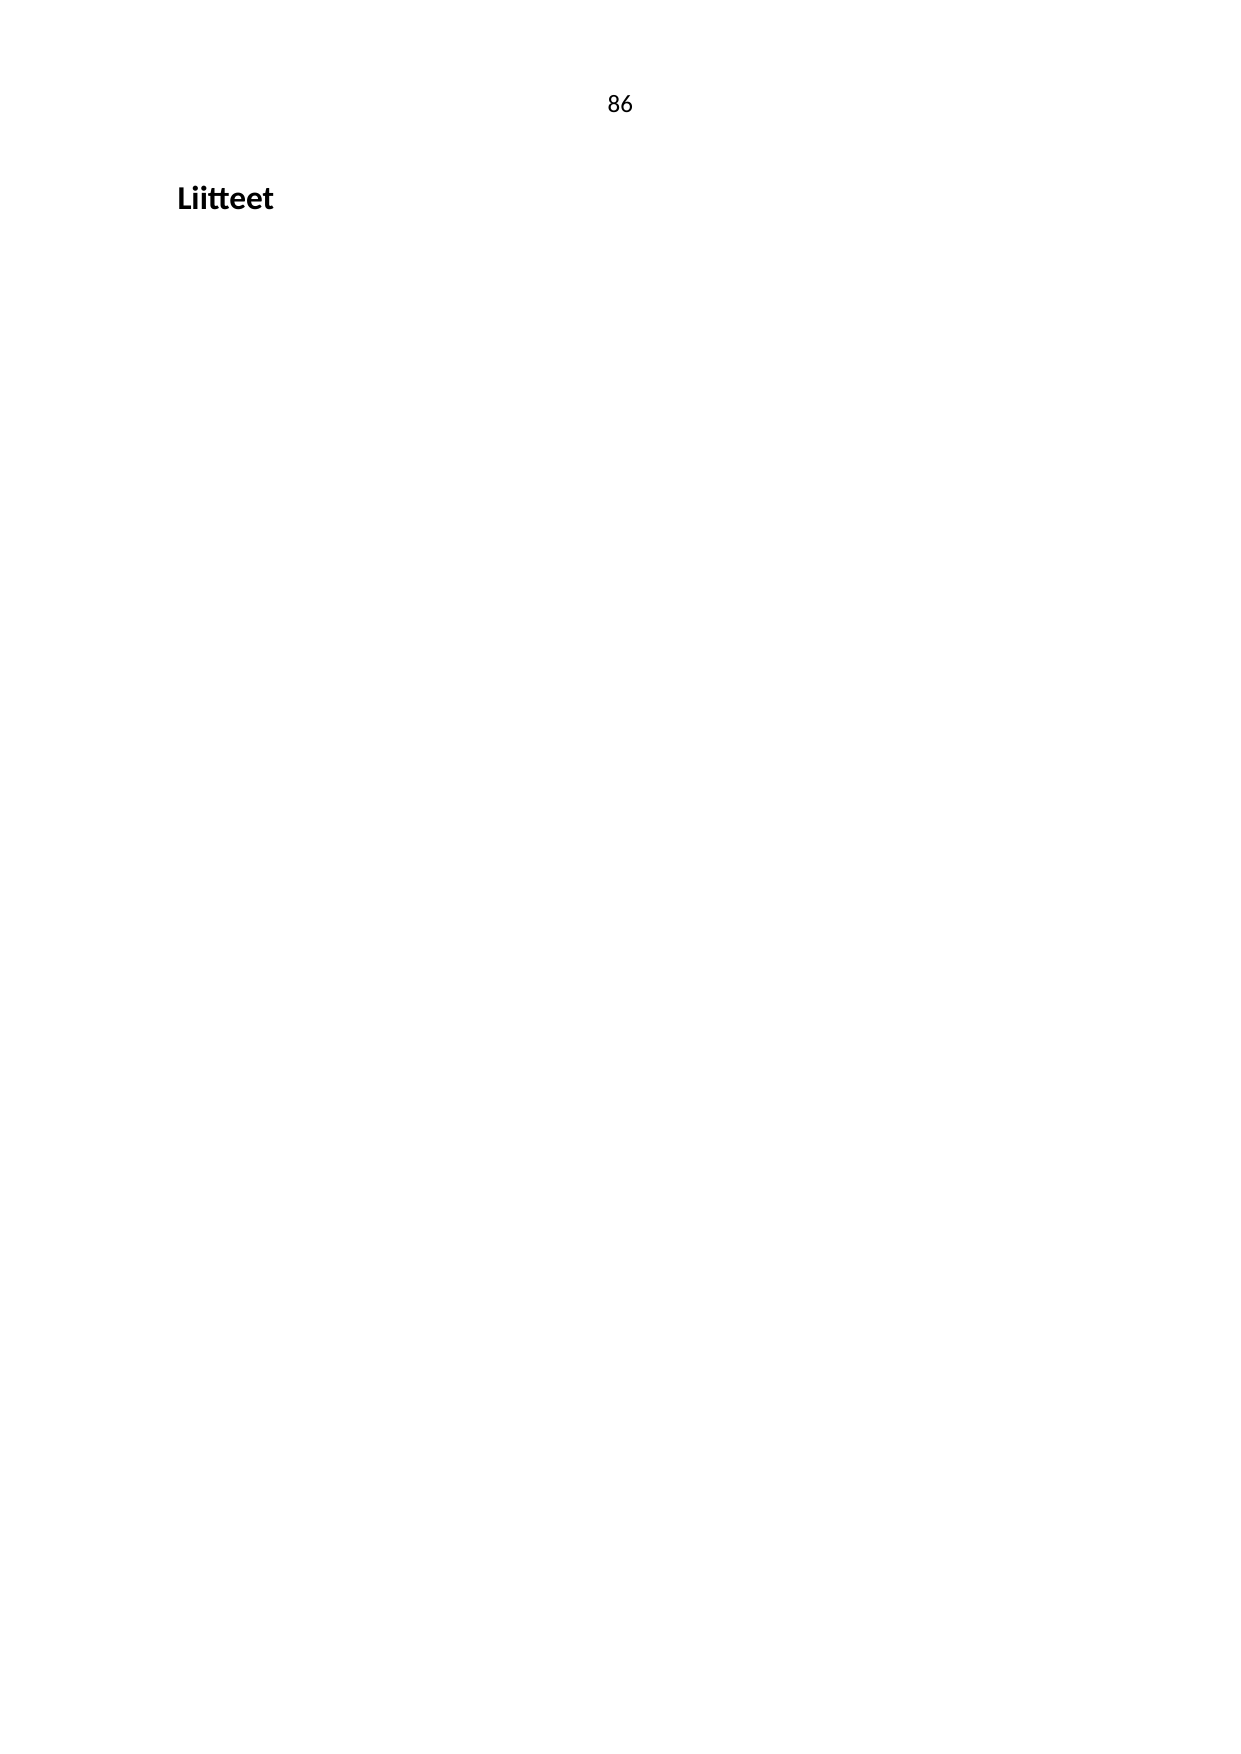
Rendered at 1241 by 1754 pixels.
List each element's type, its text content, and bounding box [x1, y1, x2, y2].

subtitle Liitteet [177, 177, 1063, 218]
